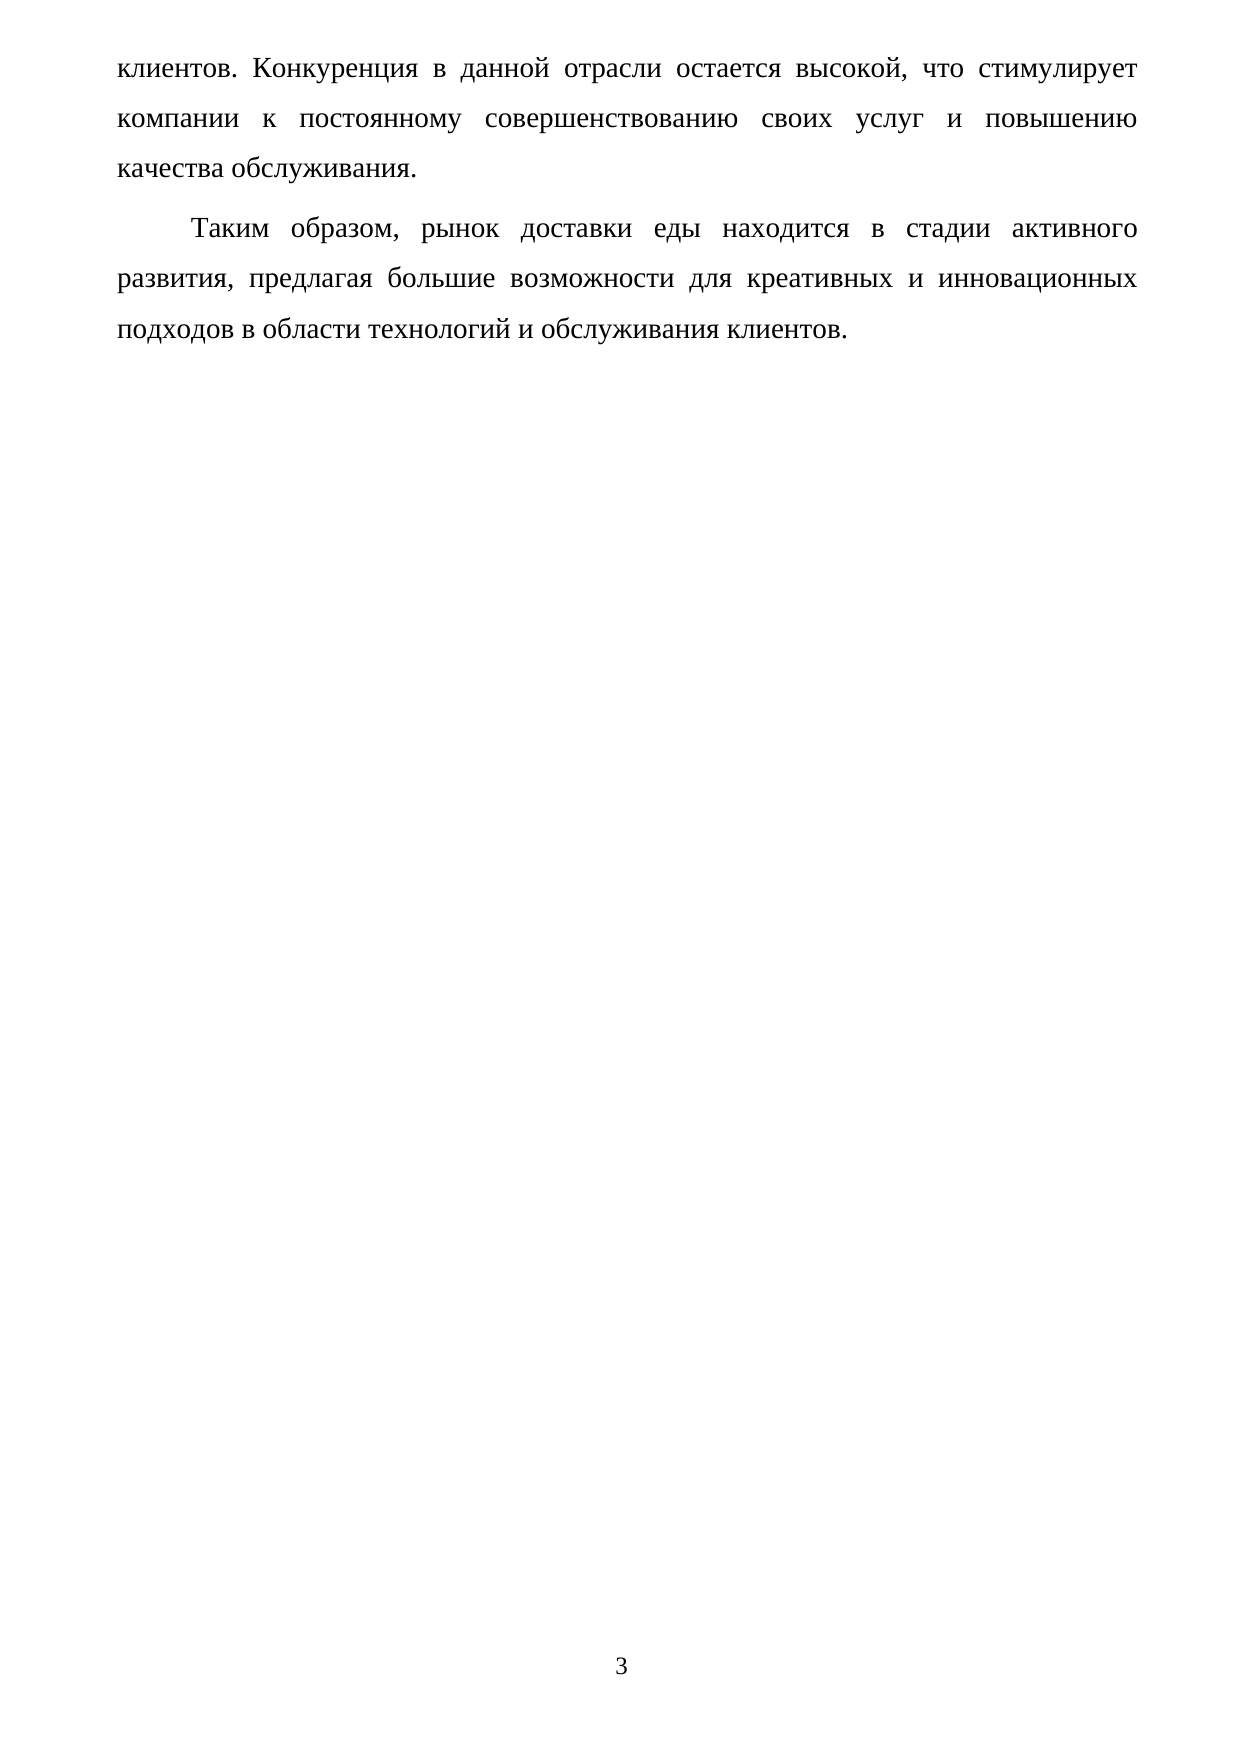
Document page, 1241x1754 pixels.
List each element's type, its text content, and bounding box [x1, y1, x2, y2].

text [117, 50, 1138, 184]
text Таким образом, рынок доставки еды находится в стадии активного развития, предлагая большие возможности для креативных и инновационных подходов в области технологий и обслуживания клиентов. [117, 210, 1138, 344]
